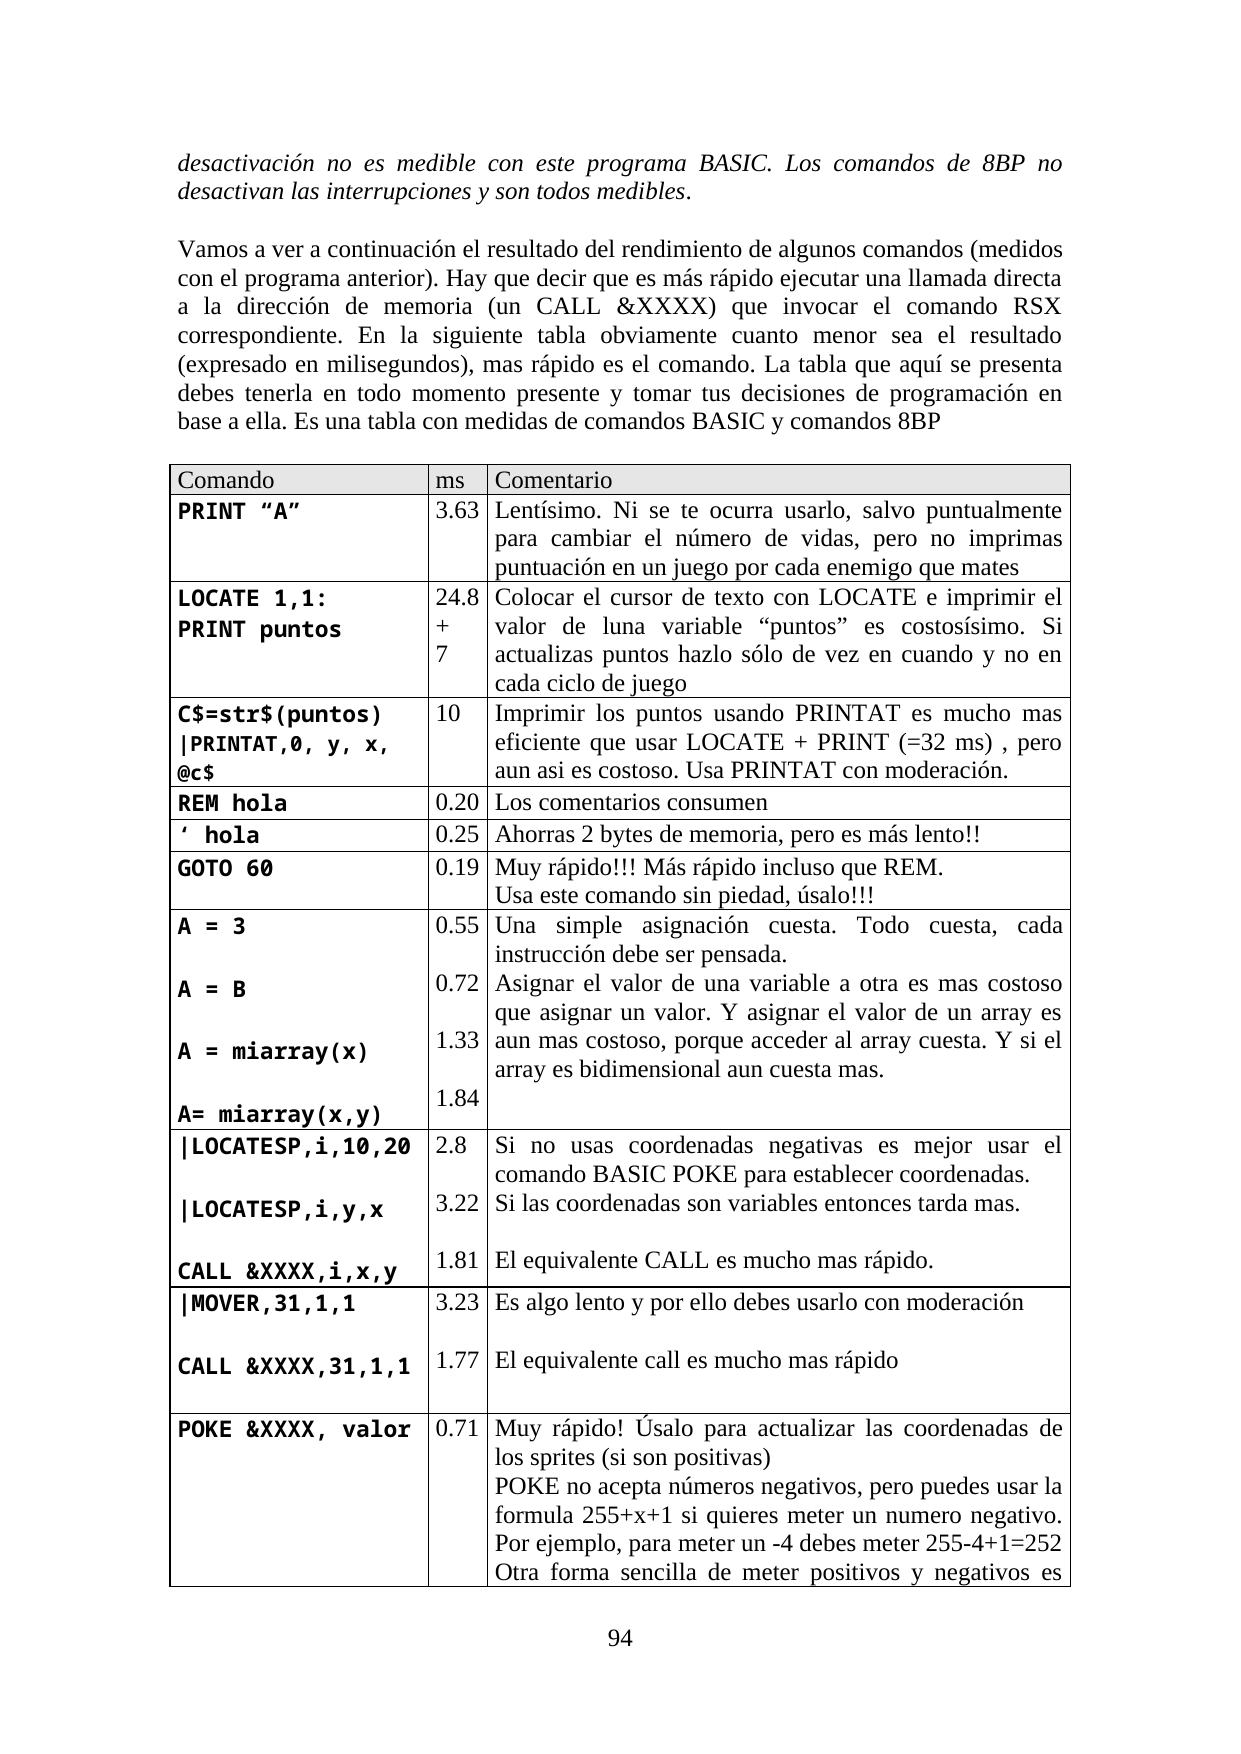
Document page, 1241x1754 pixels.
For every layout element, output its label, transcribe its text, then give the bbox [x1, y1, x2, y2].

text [177, 148, 1063, 205]
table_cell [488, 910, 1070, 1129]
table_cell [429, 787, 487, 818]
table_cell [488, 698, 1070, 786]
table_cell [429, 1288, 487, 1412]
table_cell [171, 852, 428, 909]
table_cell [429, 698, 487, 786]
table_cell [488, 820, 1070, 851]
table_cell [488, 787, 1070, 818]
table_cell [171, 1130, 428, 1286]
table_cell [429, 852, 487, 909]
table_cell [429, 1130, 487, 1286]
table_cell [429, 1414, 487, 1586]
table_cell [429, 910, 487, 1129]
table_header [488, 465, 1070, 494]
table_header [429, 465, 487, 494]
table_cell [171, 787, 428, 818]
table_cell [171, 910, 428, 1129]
text Vamos a ver a continuación el resultado del rendimiento de algunos comandos (medidos con el programa anterior). Hay que decir que es más rápido ejecutar una llamada directa a la dirección de memoria (un CALL &XXXX) que invocar el comando RSX correspondiente. En la siguiente tabla obviamente cuanto menor sea el resultado (expresado en milisegundos), mas rápido es el comando. La tabla que aquí se presenta debes tenerla en todo momento presente y tomar tus decisiones de programación en base a ella. Es una tabla con medidas de comandos BASIC y comandos 8BP [177, 234, 1063, 435]
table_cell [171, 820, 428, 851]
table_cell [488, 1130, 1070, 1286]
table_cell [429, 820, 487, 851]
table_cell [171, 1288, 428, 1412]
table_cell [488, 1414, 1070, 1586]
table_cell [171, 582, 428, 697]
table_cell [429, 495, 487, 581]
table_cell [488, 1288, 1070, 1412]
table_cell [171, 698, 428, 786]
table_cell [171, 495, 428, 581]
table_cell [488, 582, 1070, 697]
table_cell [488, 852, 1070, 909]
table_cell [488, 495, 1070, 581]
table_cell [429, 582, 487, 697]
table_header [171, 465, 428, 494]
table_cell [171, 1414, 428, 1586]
